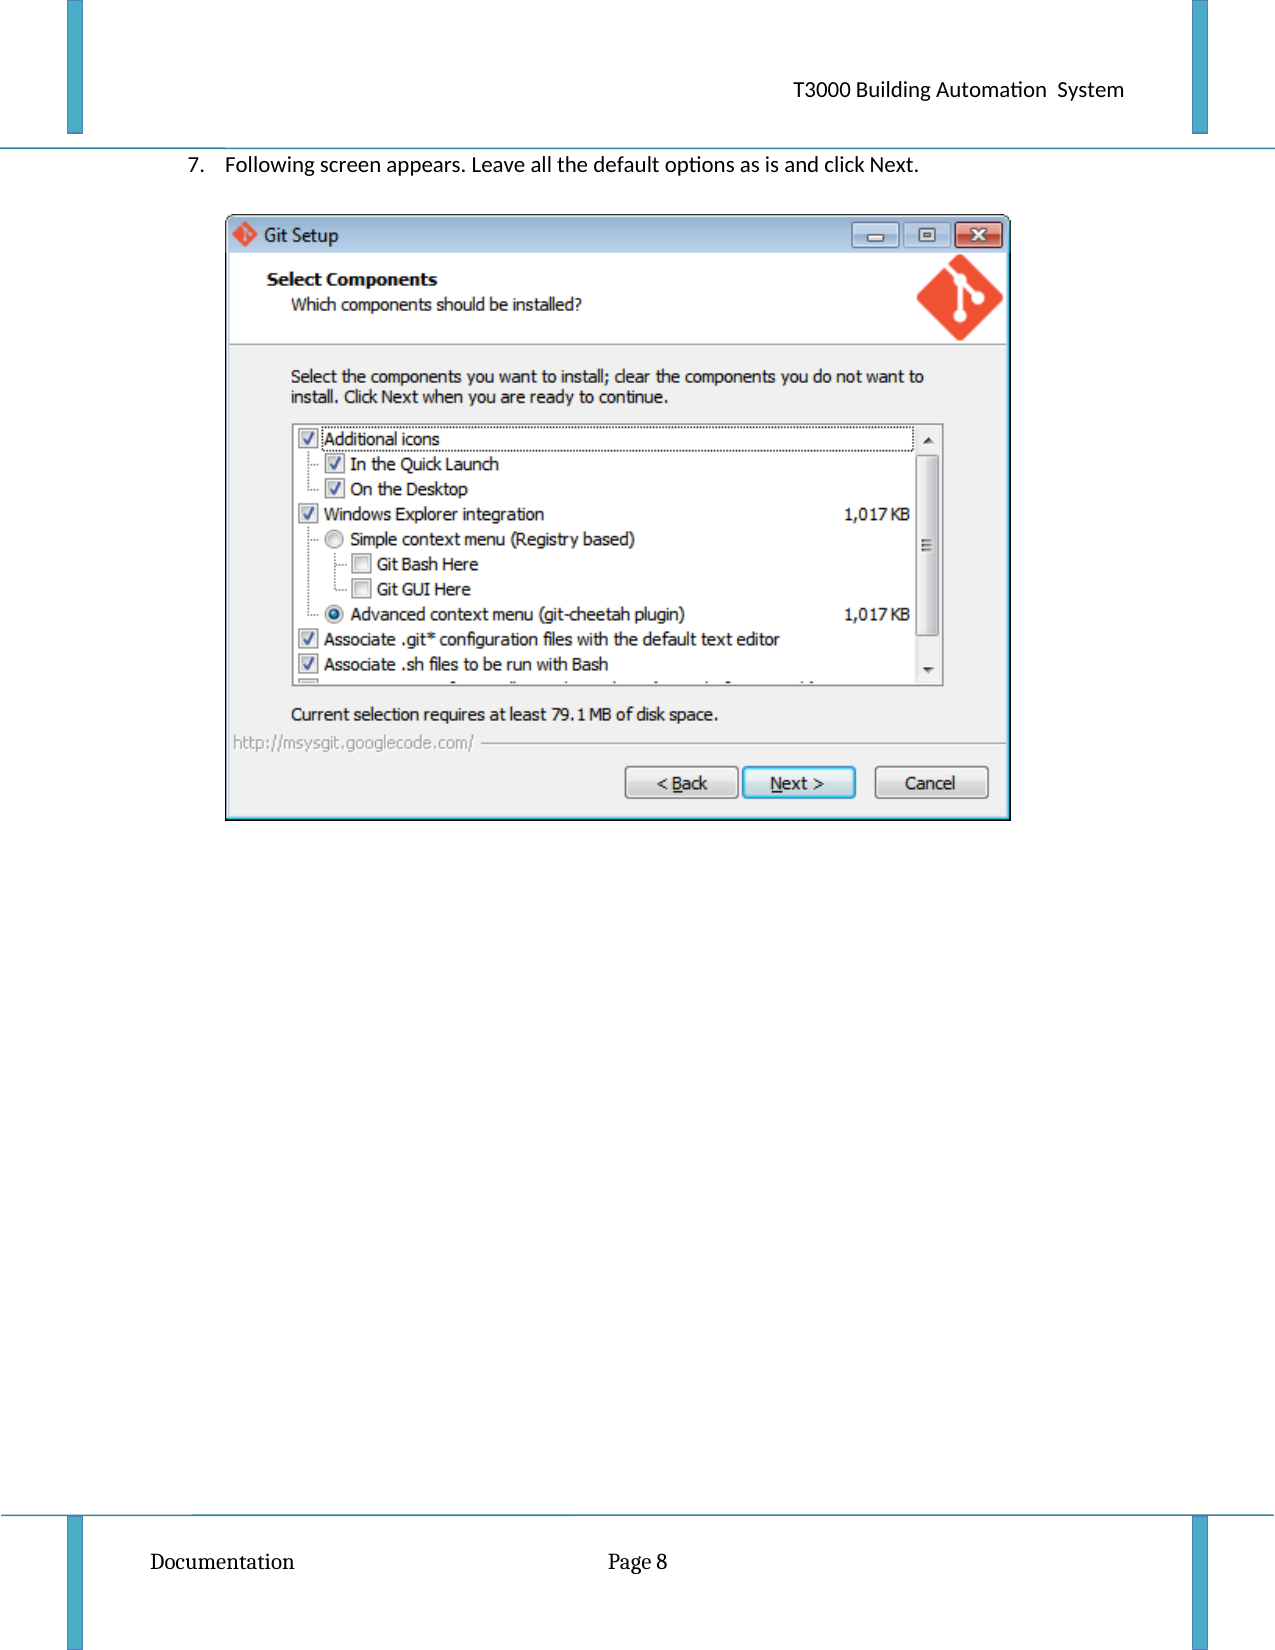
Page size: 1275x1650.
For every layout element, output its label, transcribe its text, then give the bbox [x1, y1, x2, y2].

list Following screen appears. Leave all the default options as is and click Next. [187, 150, 1125, 178]
picture [225, 214, 1011, 821]
